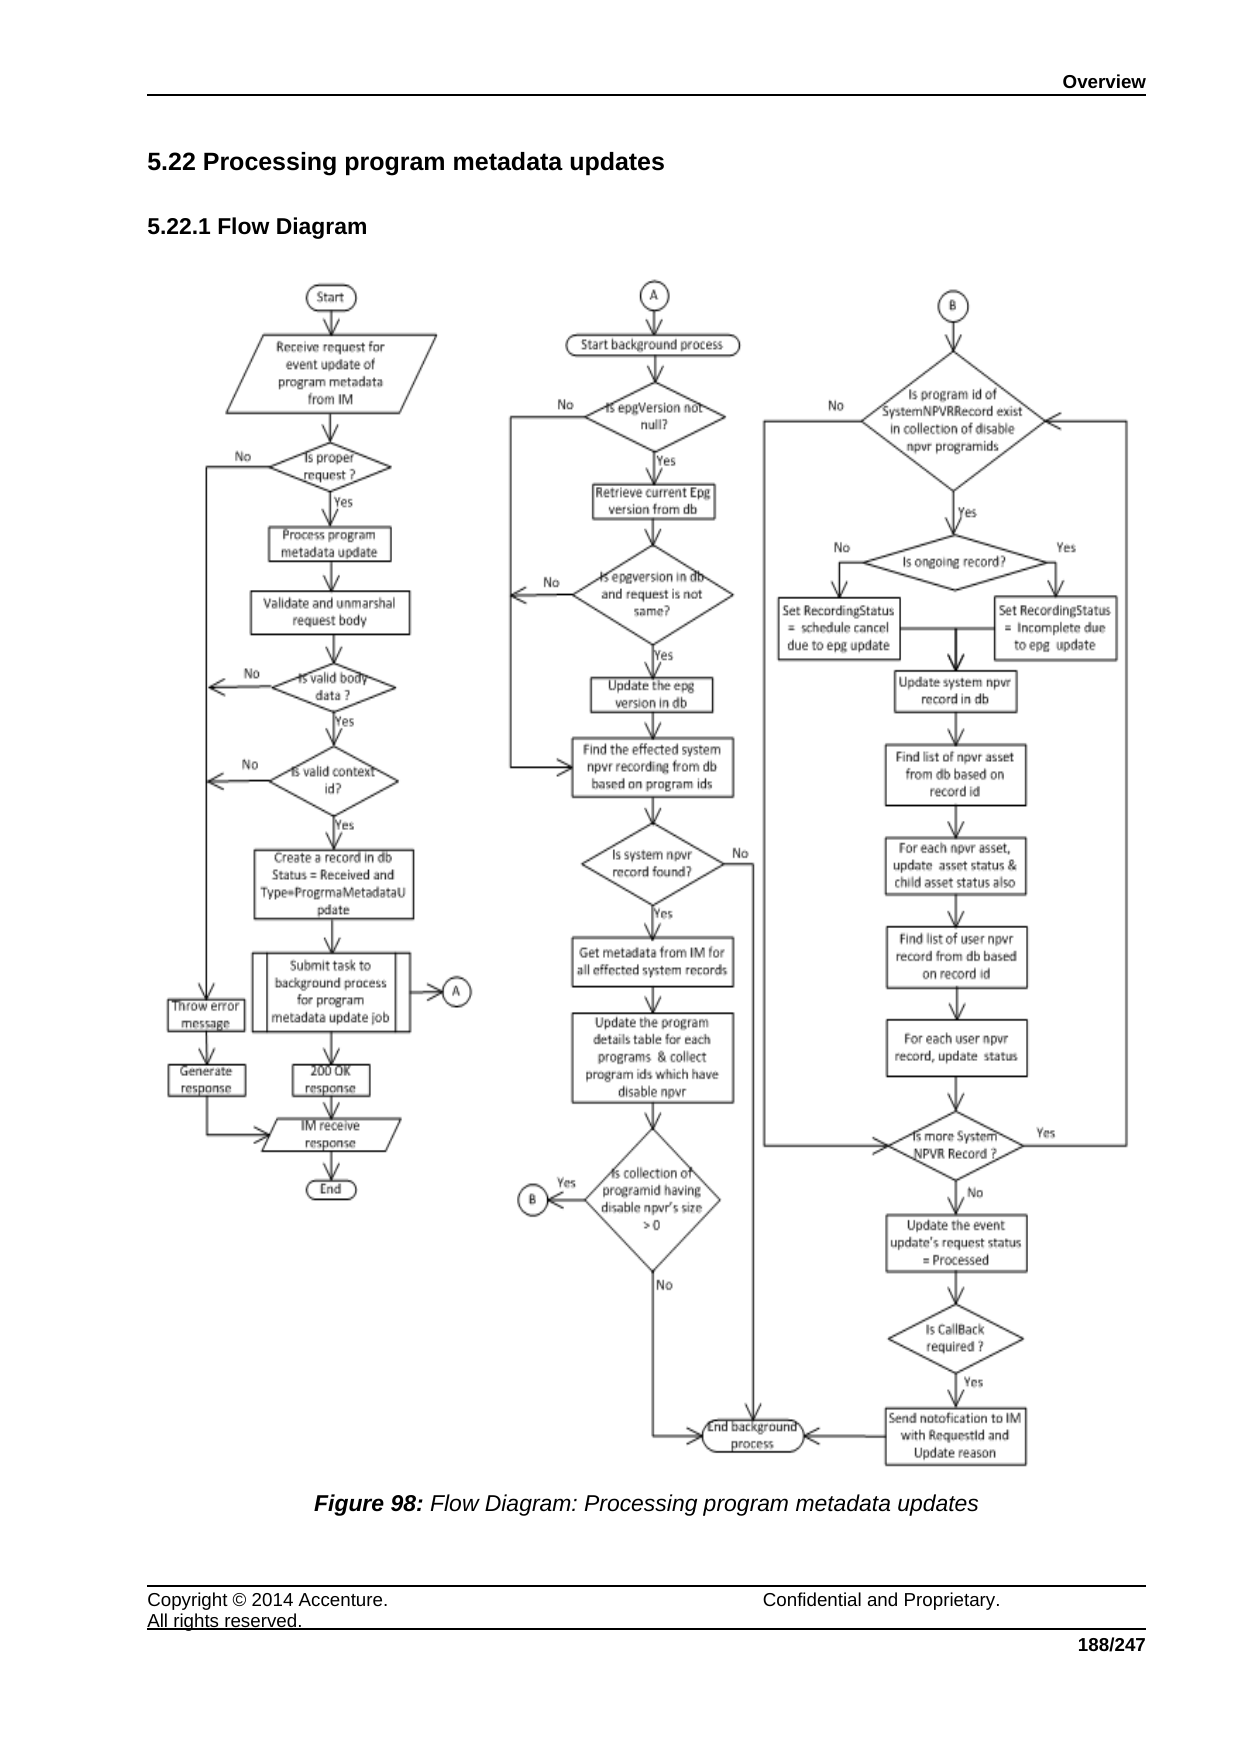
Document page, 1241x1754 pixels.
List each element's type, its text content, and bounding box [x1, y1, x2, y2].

picture [148, 260, 1145, 1478]
subtitle Flow Diagram [147, 213, 1146, 239]
text Figure 98: Flow Diagram: Processing program metadata updates [147, 1490, 1146, 1516]
subtitle Processing program metadata updates [147, 147, 1146, 176]
